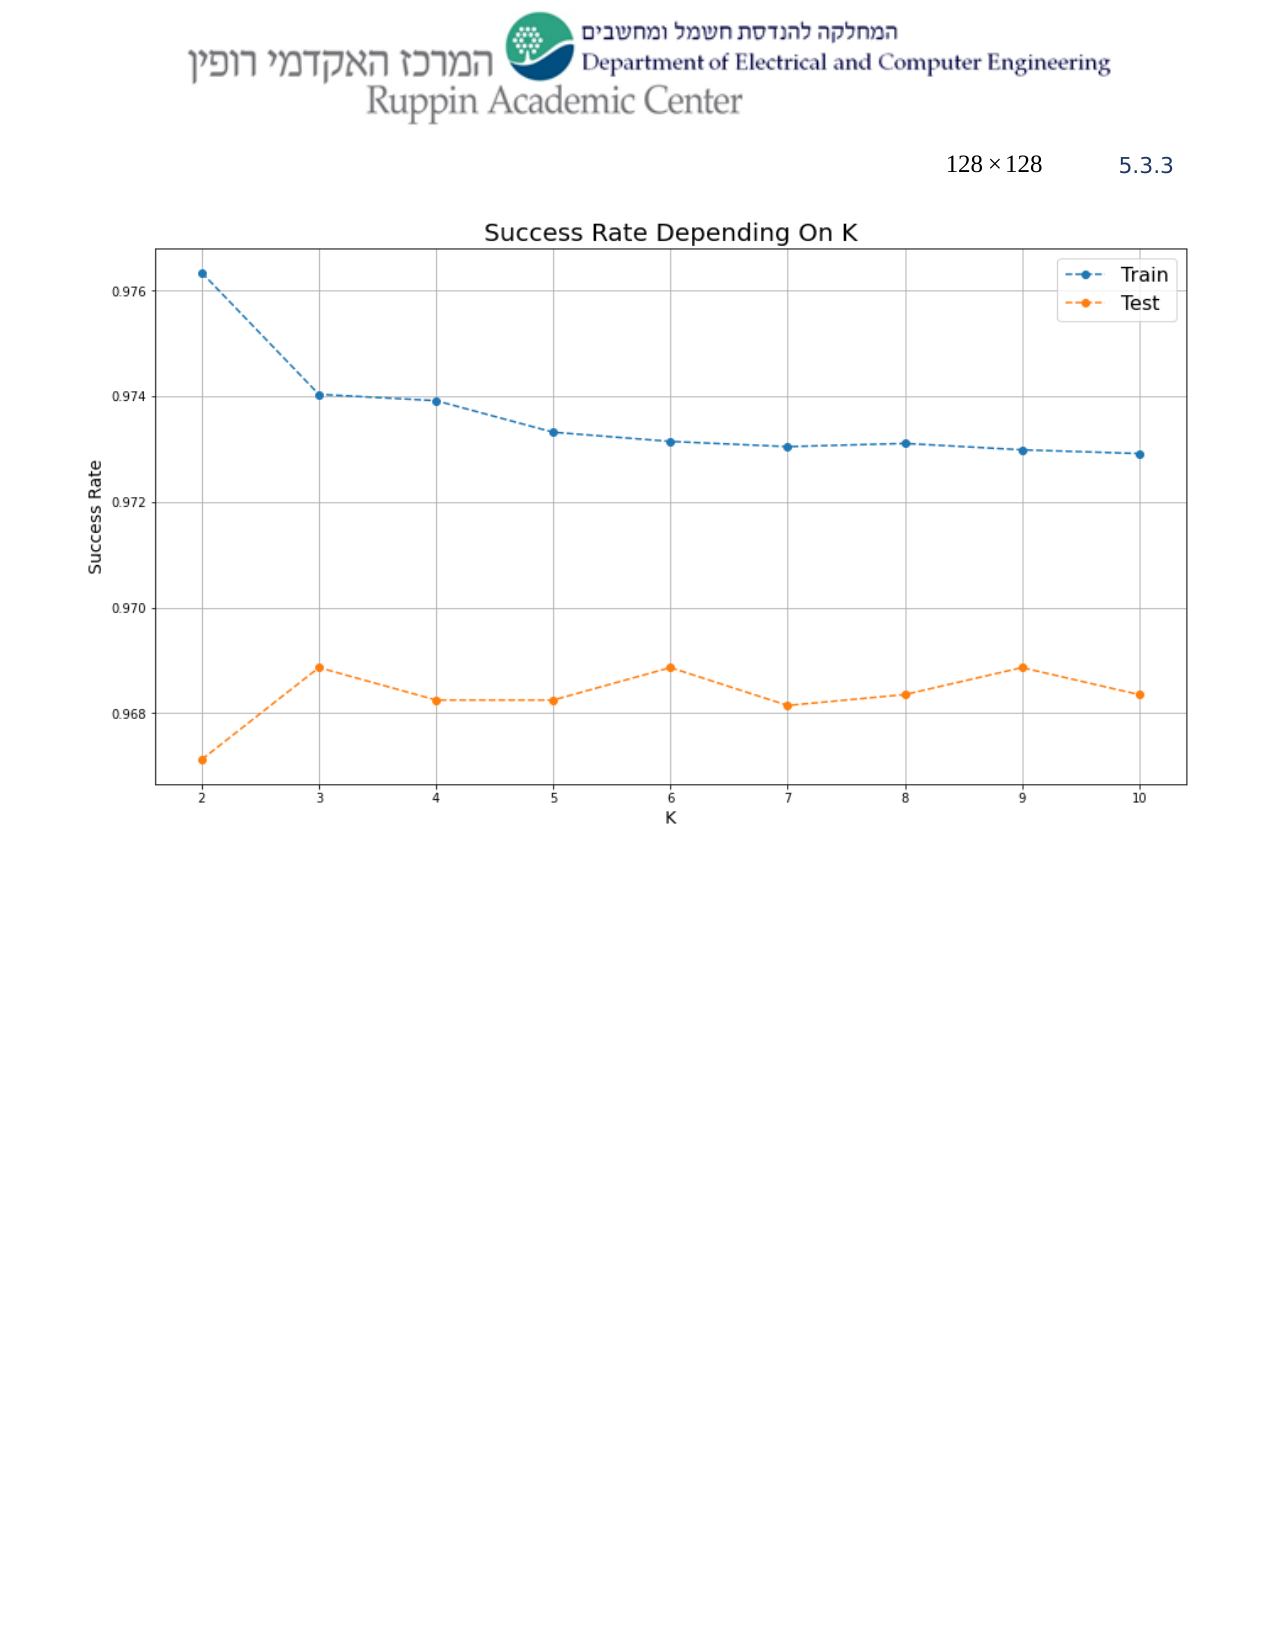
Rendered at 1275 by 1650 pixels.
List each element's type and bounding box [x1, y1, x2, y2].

picture [80, 214, 1195, 836]
picture [150, 9, 1125, 128]
